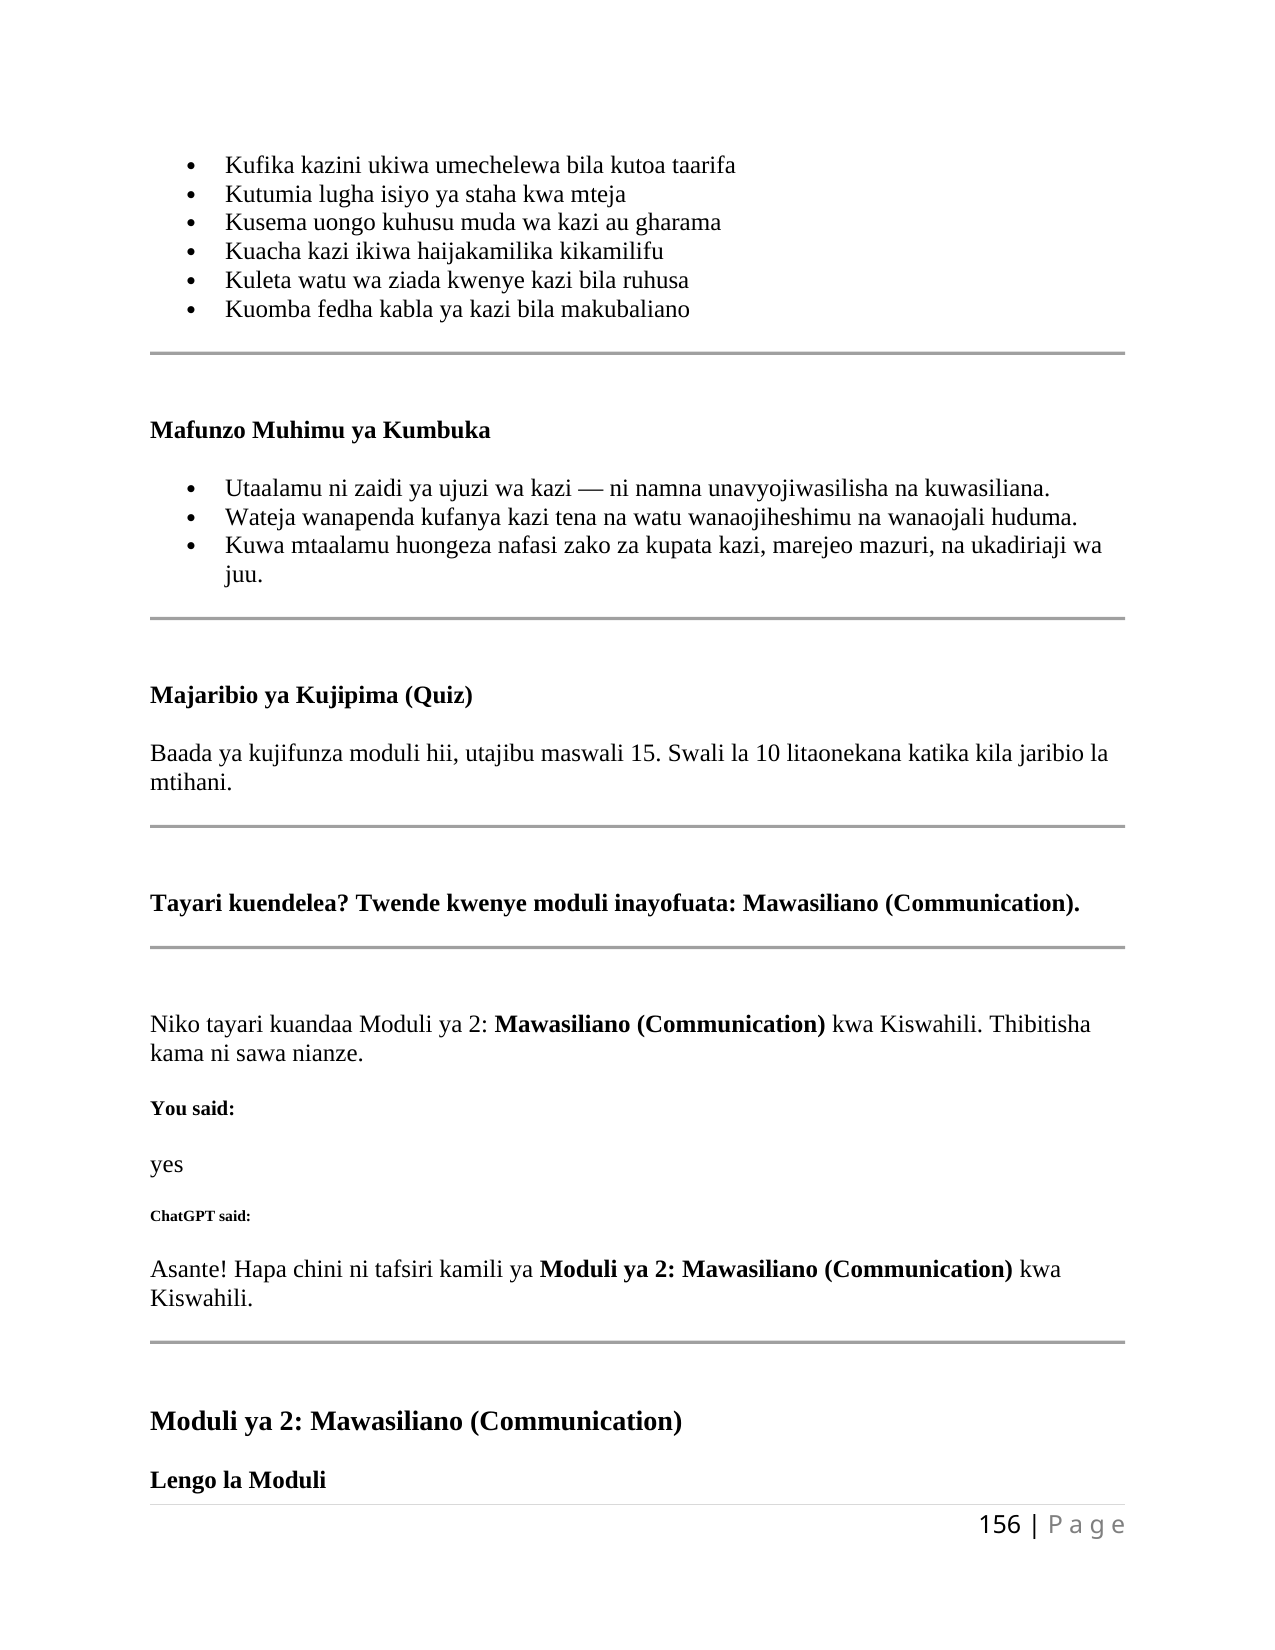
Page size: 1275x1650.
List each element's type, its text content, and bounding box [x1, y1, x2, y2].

list Wateja wanapenda kufanya kazi tena na watu wanaojiheshimu na wanaojali huduma. [187, 502, 1125, 530]
list Kuacha kazi ikiwa haijakamilika kikamilifu [187, 236, 1125, 265]
list Kutumia lugha isiyo ya staha kwa mteja [187, 179, 1125, 207]
text Moduli ya 2: Mawasiliano (Communication) [150, 1404, 1125, 1436]
list Kuomba fedha kabla ya kazi bila makubaliano [187, 294, 1125, 322]
text You said: [150, 1096, 1125, 1120]
list Kufika kazini ukiwa umechelewa bila kutoa taarifa [187, 150, 1125, 179]
list Kusema uongo kuhusu muda wa kazi au gharama [187, 207, 1125, 236]
text ChatGPT said: [150, 1207, 1125, 1225]
text Tayari kuendelea? Twende kwenye moduli inayofuata: Mawasiliano (Communication). [150, 888, 1125, 917]
text Lengo la Moduli [150, 1466, 1125, 1494]
text yes [150, 1149, 1125, 1178]
text Niko tayari kuandaa Moduli ya 2: Mawasiliano (Communication) kwa Kiswahili. Thibitisha kama ni sawa nianze. [150, 1009, 1125, 1067]
list Utaalamu ni zaidi ya ujuzi wa kazi — ni namna unavyojiwasilisha na kuwasiliana. [187, 473, 1125, 502]
list Kuleta watu wa ziada kwenye kazi bila ruhusa [187, 265, 1125, 294]
text Asante! Hapa chini ni tafsiri kamili ya Moduli ya 2: Mawasiliano (Communication) kwa Kiswahili. [150, 1254, 1125, 1312]
text Majaribio ya Kujipima (Quiz) [150, 680, 1125, 709]
text Baada ya kujifunza moduli hii, utajibu maswali 15. Swali la 10 litaonekana katika kila jaribio la mtihani. [150, 738, 1125, 796]
text Mafunzo Muhimu ya Kumbuka [150, 415, 1125, 444]
list Kuwa mtaalamu huongeza nafasi zako za kupata kazi, marejeo mazuri, na ukadiriaji wa juu. [187, 530, 1125, 588]
